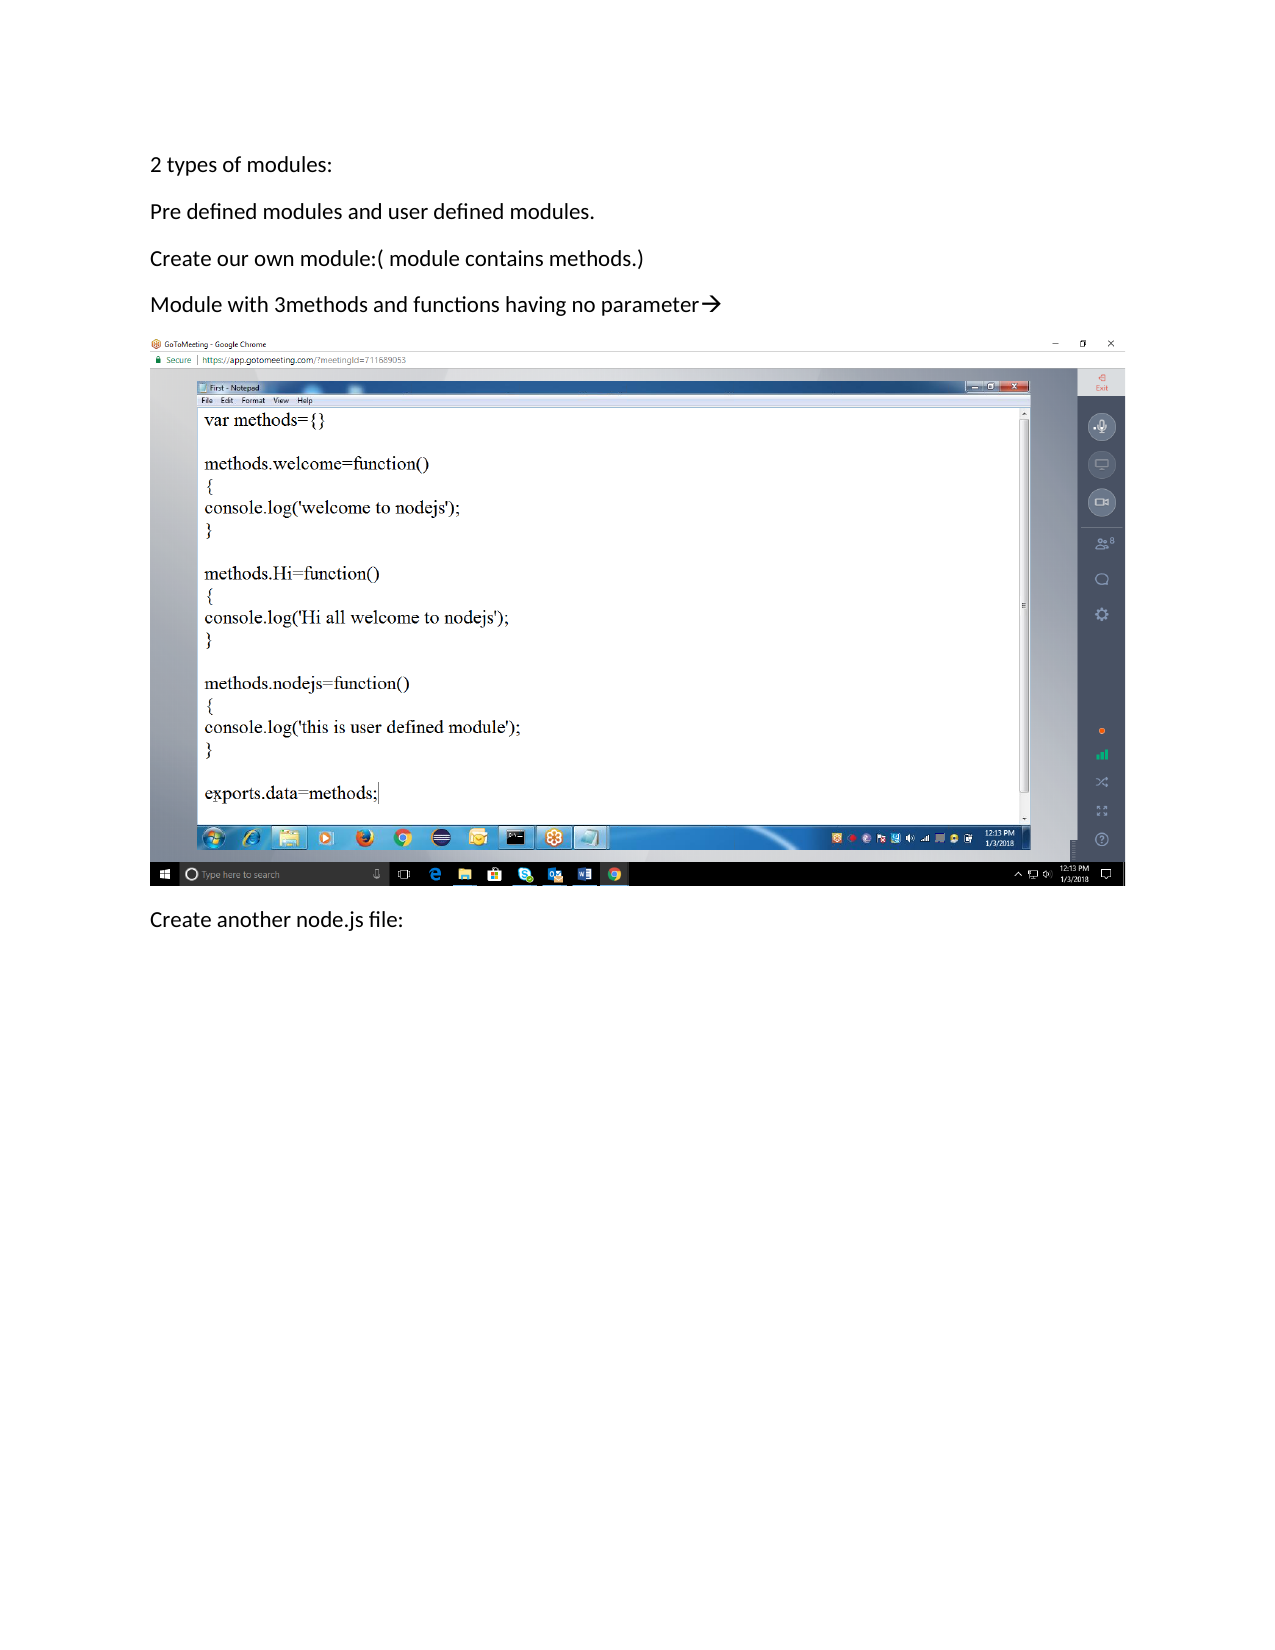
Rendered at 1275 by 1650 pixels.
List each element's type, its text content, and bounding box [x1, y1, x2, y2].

text Create another node.js file: [150, 905, 1125, 933]
text Pre defined modules and user defined modules. [150, 197, 1125, 225]
text 2 types of modules: [150, 150, 1125, 178]
text Create our own module:( module contains methods.) [150, 244, 1125, 272]
picture [150, 337, 1125, 886]
text Module with 3methods and functions having no parameter [150, 291, 1125, 319]
